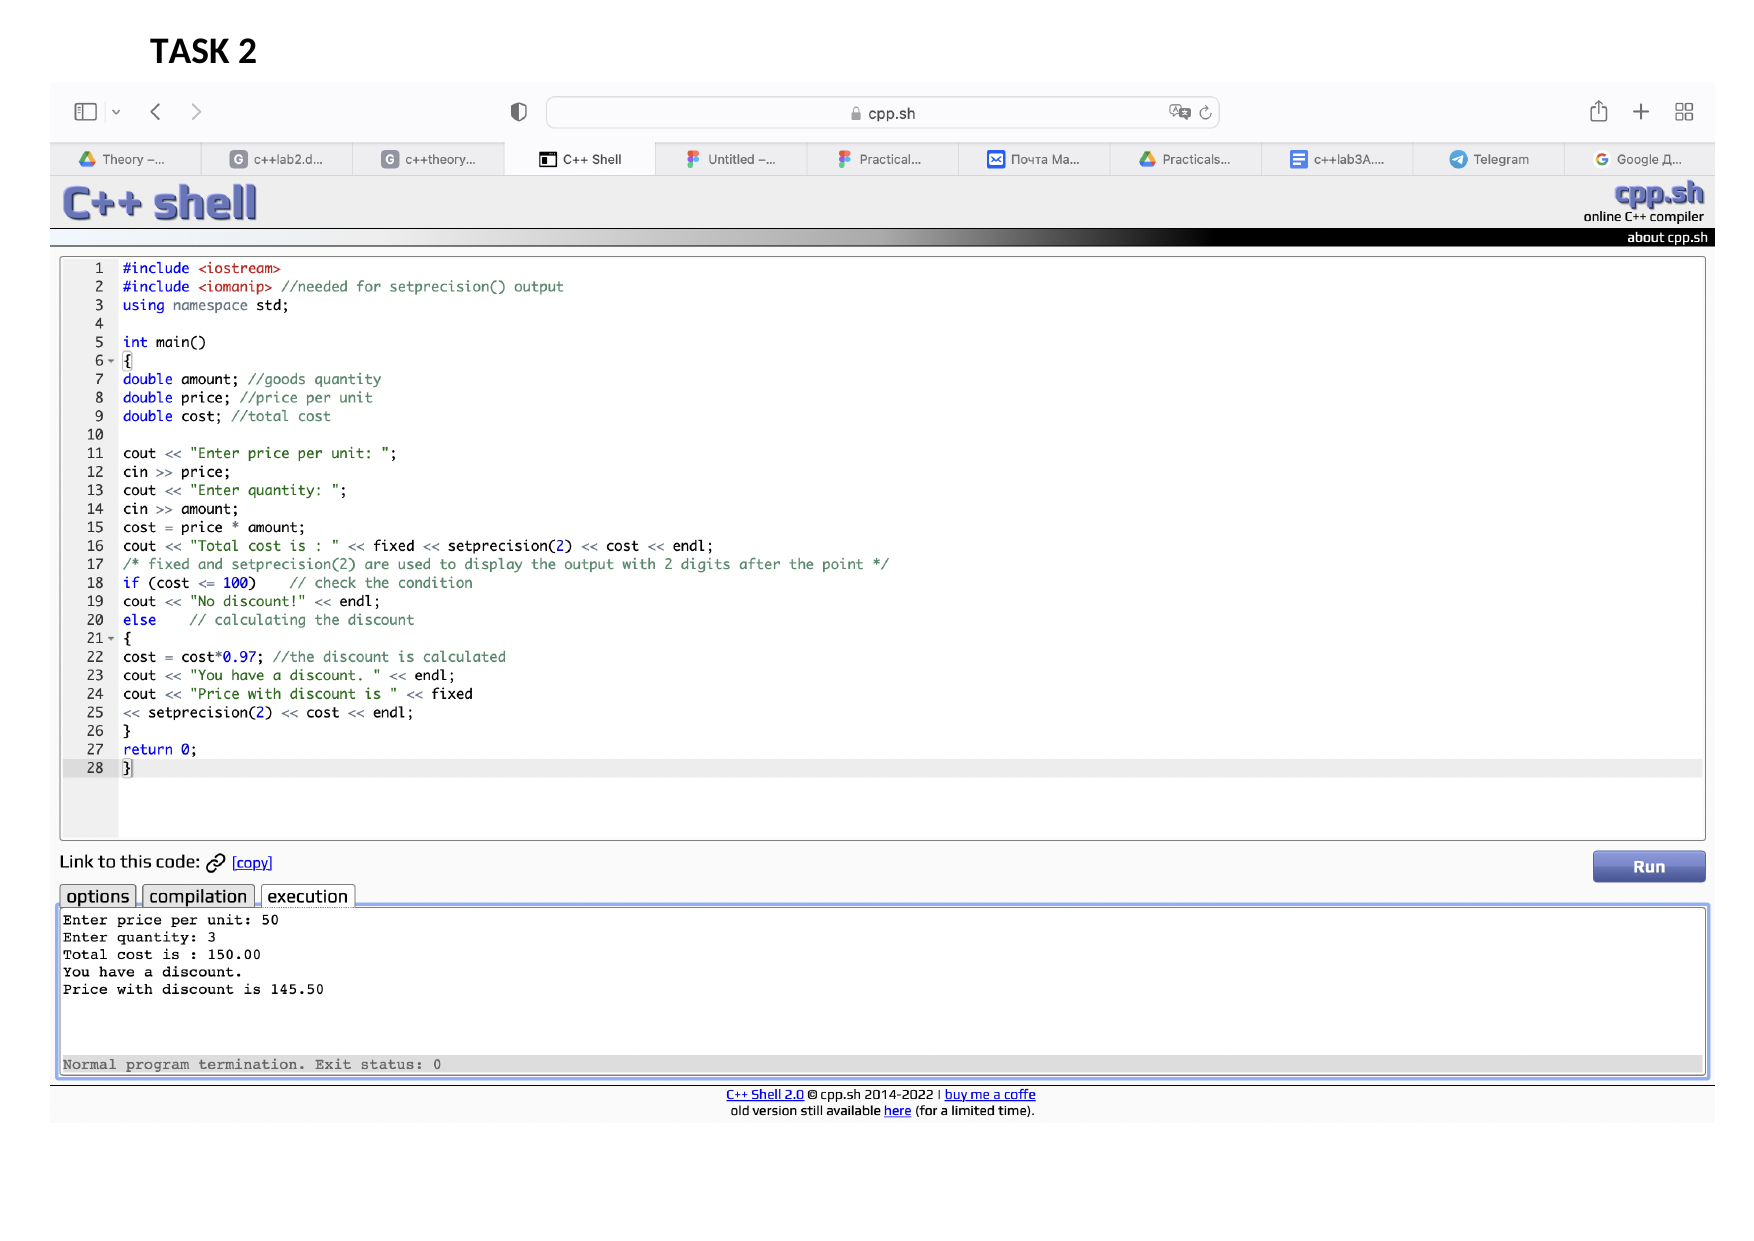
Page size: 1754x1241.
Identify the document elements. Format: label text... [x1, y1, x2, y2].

text TASK 2 [150, 27, 1604, 73]
picture [50, 82, 1715, 1123]
